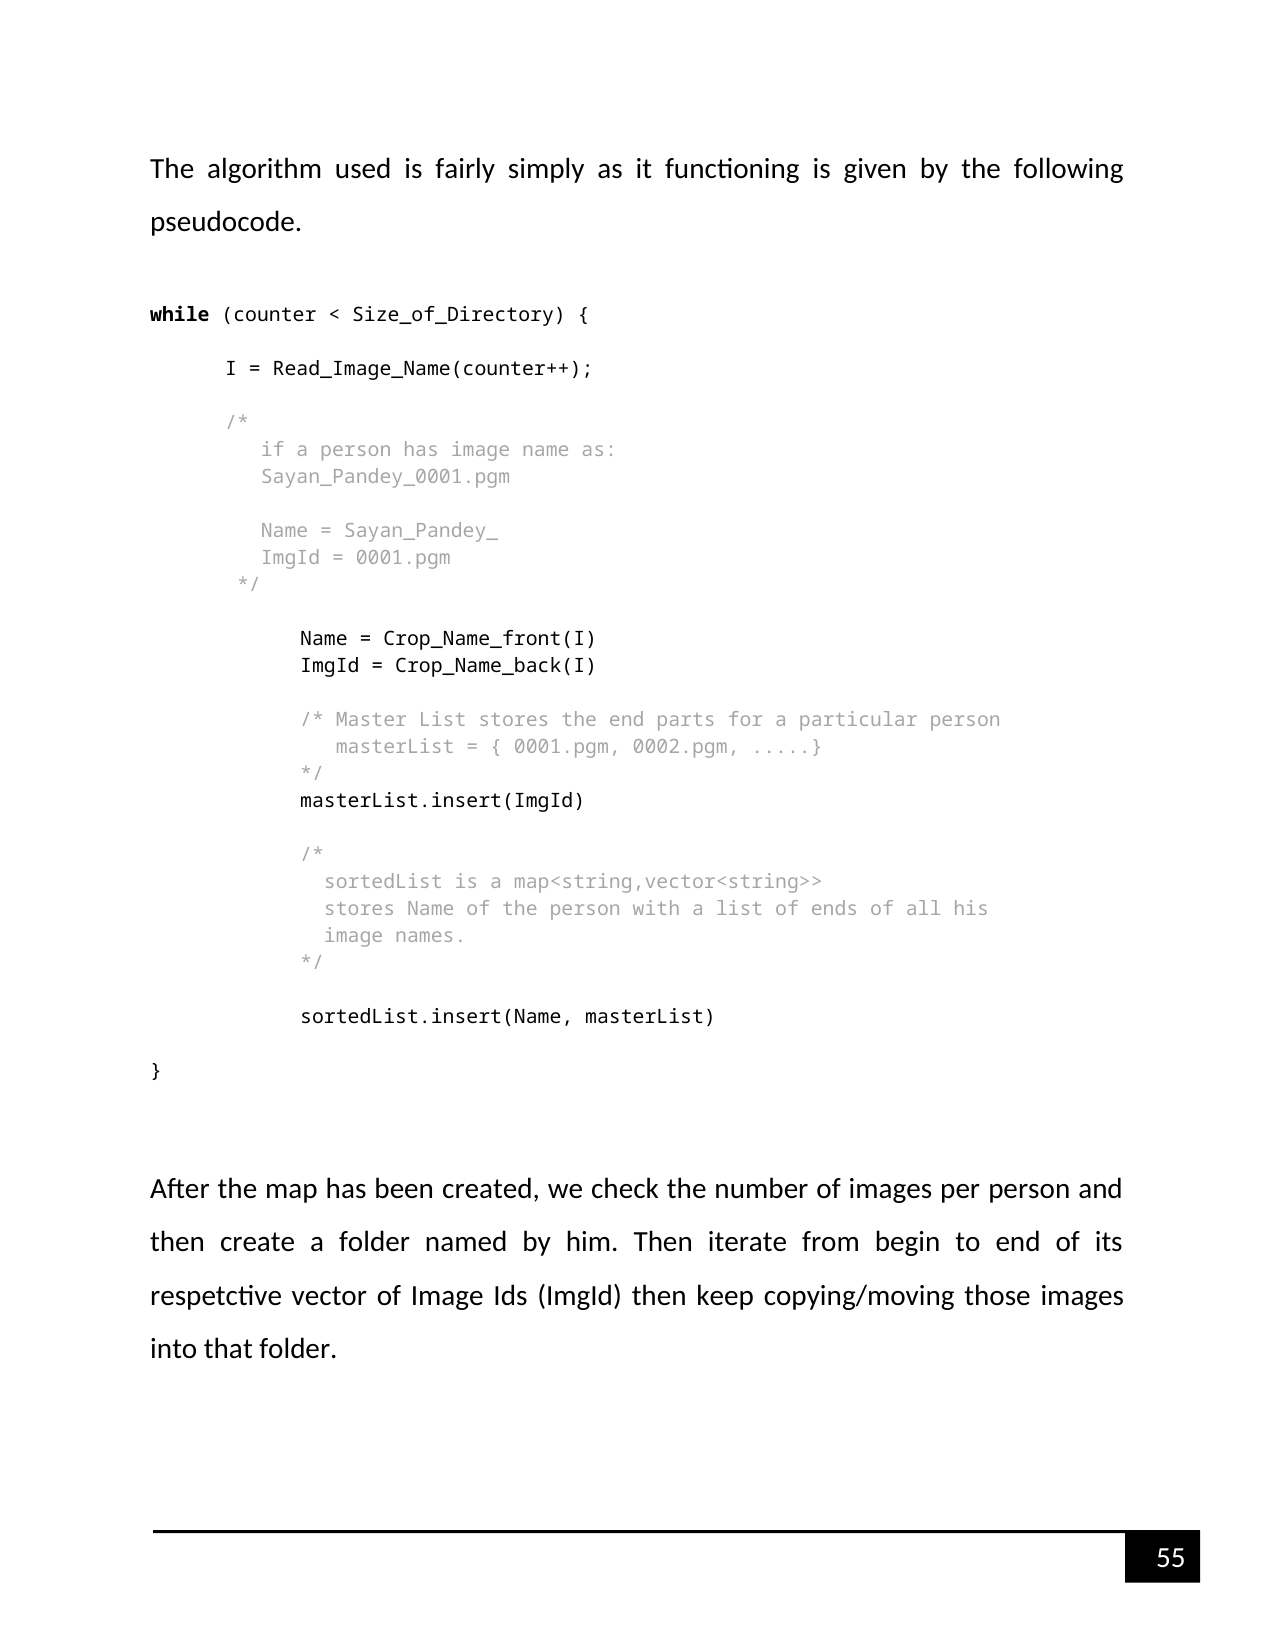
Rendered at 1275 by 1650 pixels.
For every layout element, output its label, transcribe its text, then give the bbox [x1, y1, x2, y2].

text */ [150, 759, 1125, 786]
text ImgId = Crop_Name_back(I) [150, 651, 1125, 678]
text Name = Sayan_Pandey_ [150, 516, 1125, 543]
text /* Master List stores the end parts for a particular person [150, 705, 1125, 732]
text sortedList is a map<string,vector<string>> [150, 867, 1125, 894]
text masterList.insert(ImgId) [150, 786, 1125, 813]
text After the map has been created, we check the number of images per person and then create a folder named by him. Then iterate from begin to end of its respetctive vector of Image Ids (ImgId) then keep copying/moving those images into that folder. [150, 1170, 1125, 1366]
text image names. [150, 921, 1125, 948]
text Name = Crop_Name_front(I) [150, 624, 1125, 651]
text /* [150, 408, 1125, 435]
text ImgId = 0001.pgm [150, 543, 1125, 570]
text masterList = { 0001.pgm, 0002.pgm, .....} [150, 732, 1125, 759]
text */ [150, 570, 1125, 597]
text while (counter < Size_of_Directory) { [150, 301, 1125, 327]
text Sayan_Pandey_0001.pgm [150, 462, 1125, 489]
text */ [150, 948, 1125, 975]
text if a person has image name as: [150, 435, 1125, 462]
text stores Name of the person with a list of ends of all his [150, 894, 1125, 921]
text I = Read_Image_Name(counter++); [150, 354, 1125, 381]
text The algorithm used is fairly simply as it functioning is given by the following pseudocode. [150, 150, 1125, 239]
text } [150, 1056, 1125, 1083]
text /* [150, 840, 1125, 867]
text sortedList.insert(Name, masterList) [150, 1002, 1125, 1029]
